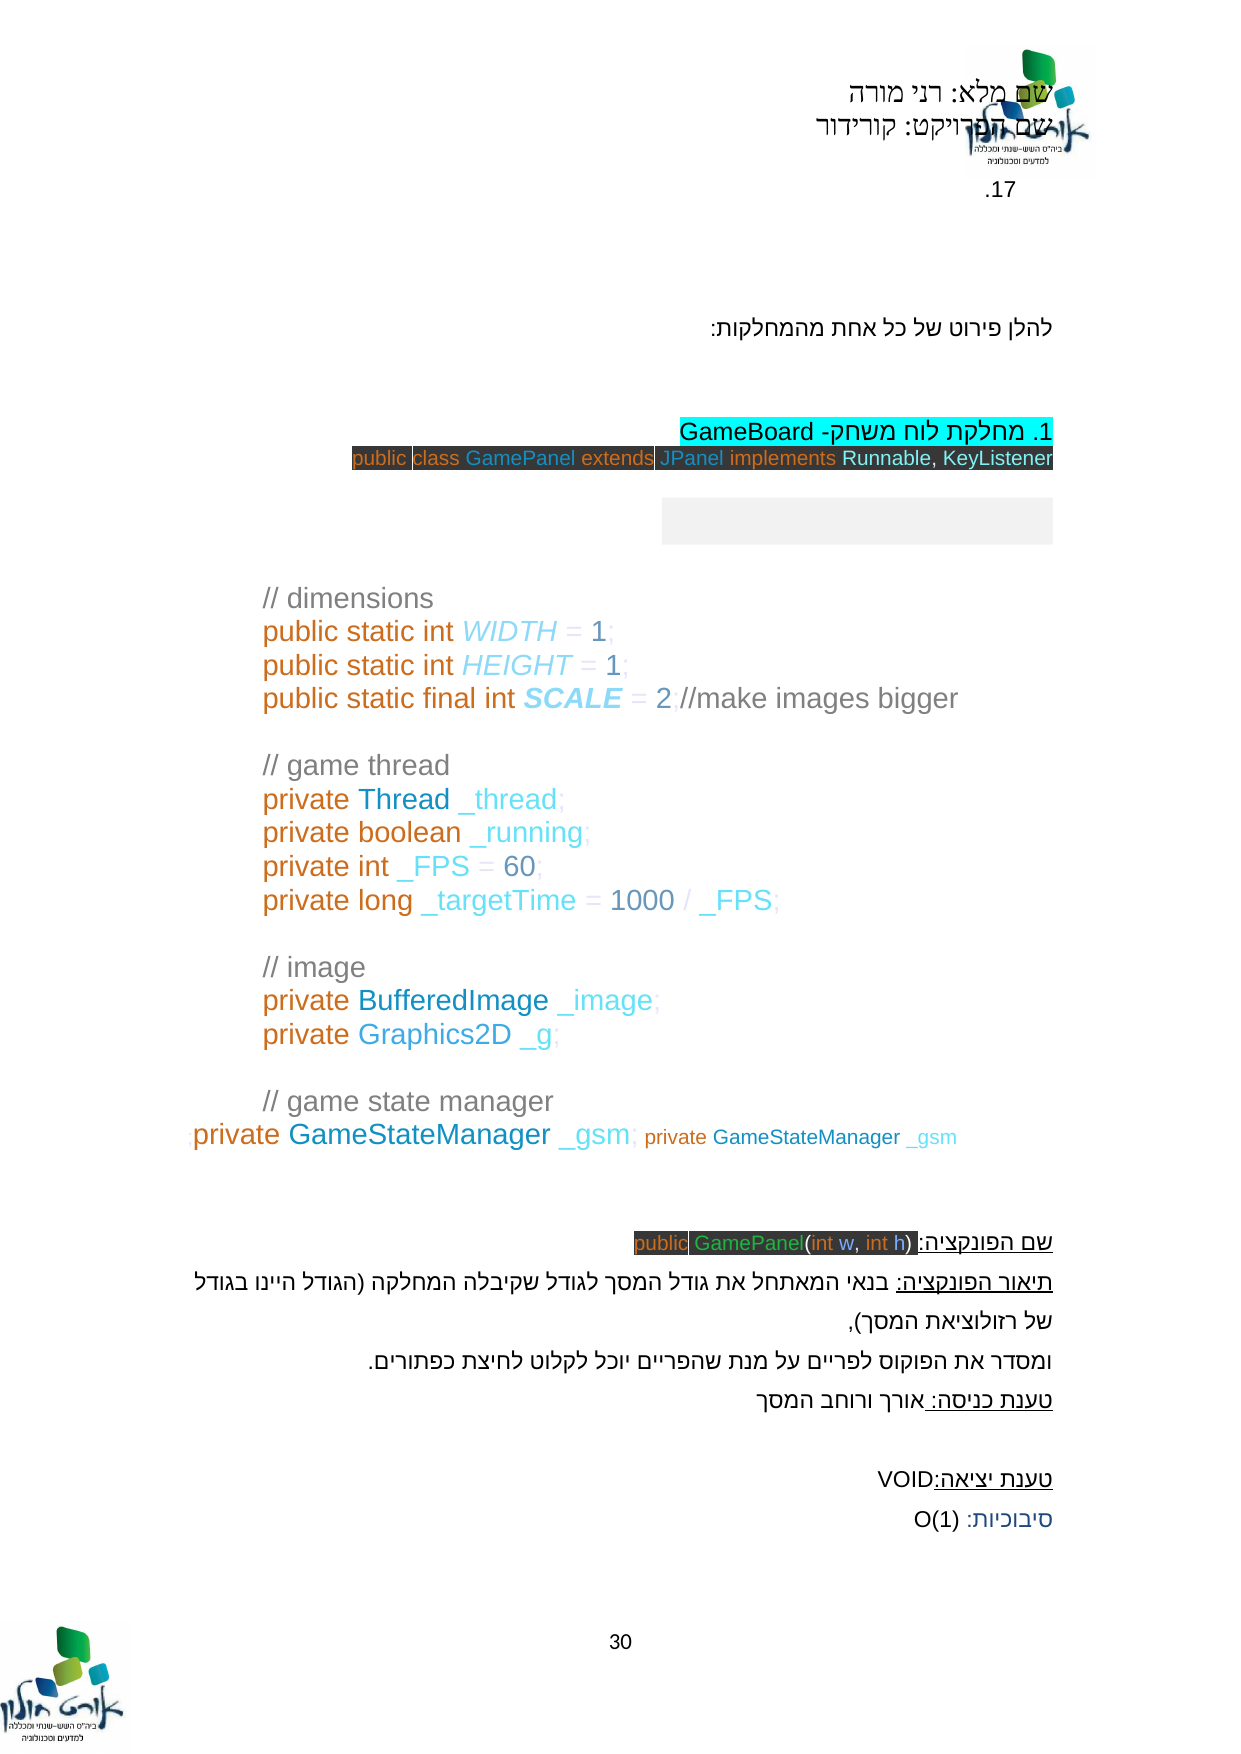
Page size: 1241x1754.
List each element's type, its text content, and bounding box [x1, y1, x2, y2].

text public static int WIDTH = 1; [187, 614, 1053, 648]
text // game thread [187, 748, 1053, 782]
picture [0, 1622, 131, 1754]
text להלן פירוט של כל אחת מהמחלקות: [187, 315, 1053, 341]
text // image [187, 949, 1053, 983]
text private BufferedImage _image; [187, 983, 1053, 1017]
text private GameStateManager _gsm; private GameStateManager _gsm; [187, 1117, 1053, 1151]
text // dimensions [187, 581, 1053, 614]
text private Thread _thread; [187, 782, 1053, 815]
text private int _FPS = 60; [187, 849, 1053, 882]
text private boolean _running; [187, 815, 1053, 849]
text שם הפונקציה: public GamePanel(int w, int h) תיאור הפונקציה: בנאי המאתחל את גודל המסך לגודל שקיבלה המחלקה (הגודל היינו בגודל של רזולוציאת המסך), ומסדר את הפוקוס לפריים על מנת שהפריים יוכל לקלוט לחיצת כפתורים. [187, 1168, 1053, 1374]
text // game state manager [187, 1084, 1053, 1117]
text public static final int SCALE = 2;//make images bigger [187, 681, 1053, 715]
text טענת כניסה: אורך ורוחב המסך [187, 1387, 1053, 1413]
text public static int HEIGHT = 1; [187, 648, 1053, 681]
text private long _targetTime = 1000 / _FPS; [187, 882, 1053, 916]
text טענת יציאה:VOID [187, 1466, 1053, 1492]
picture [965, 46, 1097, 178]
text private Graphics2D _g; [187, 1017, 1053, 1050]
text 1. מחלקת לוח משחק- GameBoard public class GamePanel extends JPanel implements Runnable, KeyListener [225, 417, 1053, 498]
